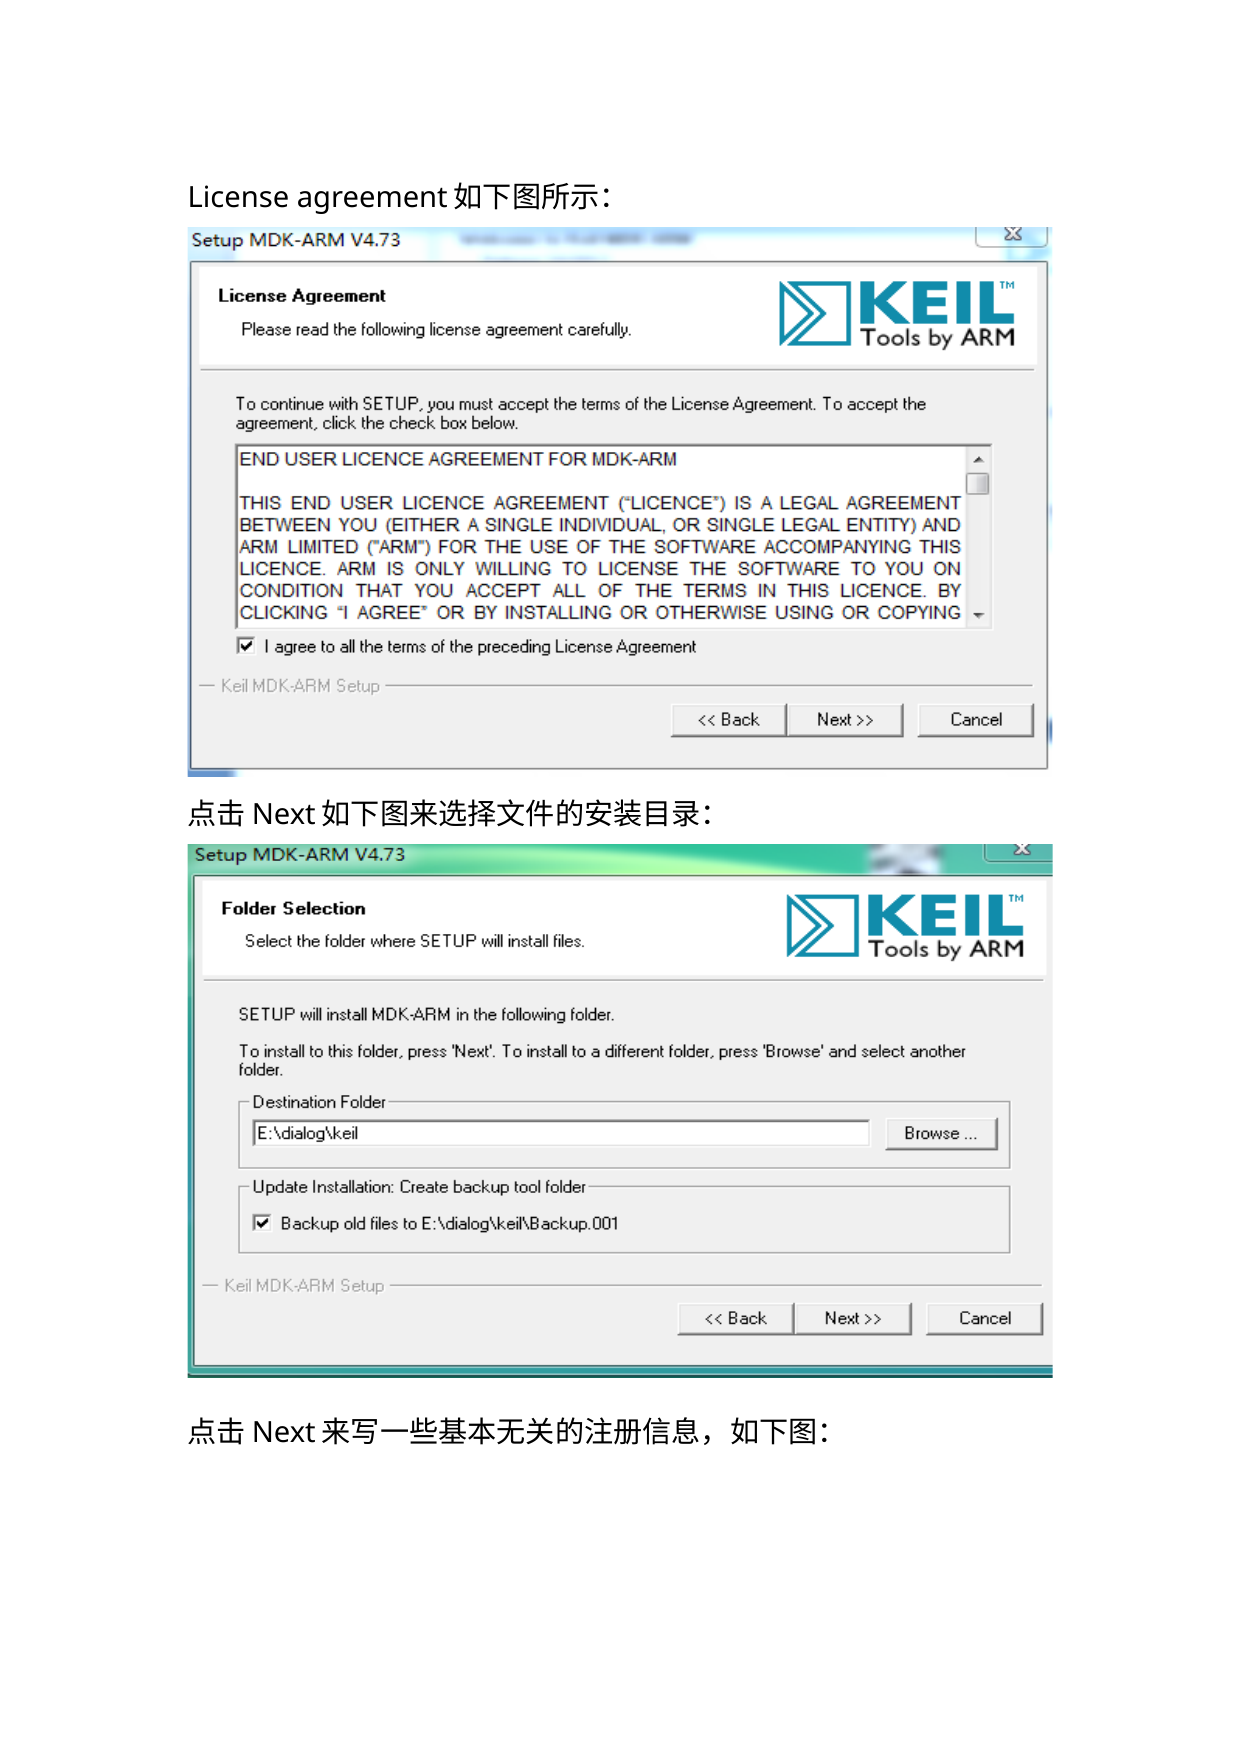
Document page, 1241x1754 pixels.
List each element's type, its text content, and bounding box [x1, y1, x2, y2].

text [187, 162, 1053, 227]
picture [187, 227, 1053, 777]
text 点击Next如下图来选择文件的安装目录： [187, 779, 1053, 844]
picture [187, 844, 1053, 1378]
text 点击Next来写一些基本无关的注册信息，如下图： [187, 1397, 1053, 1462]
